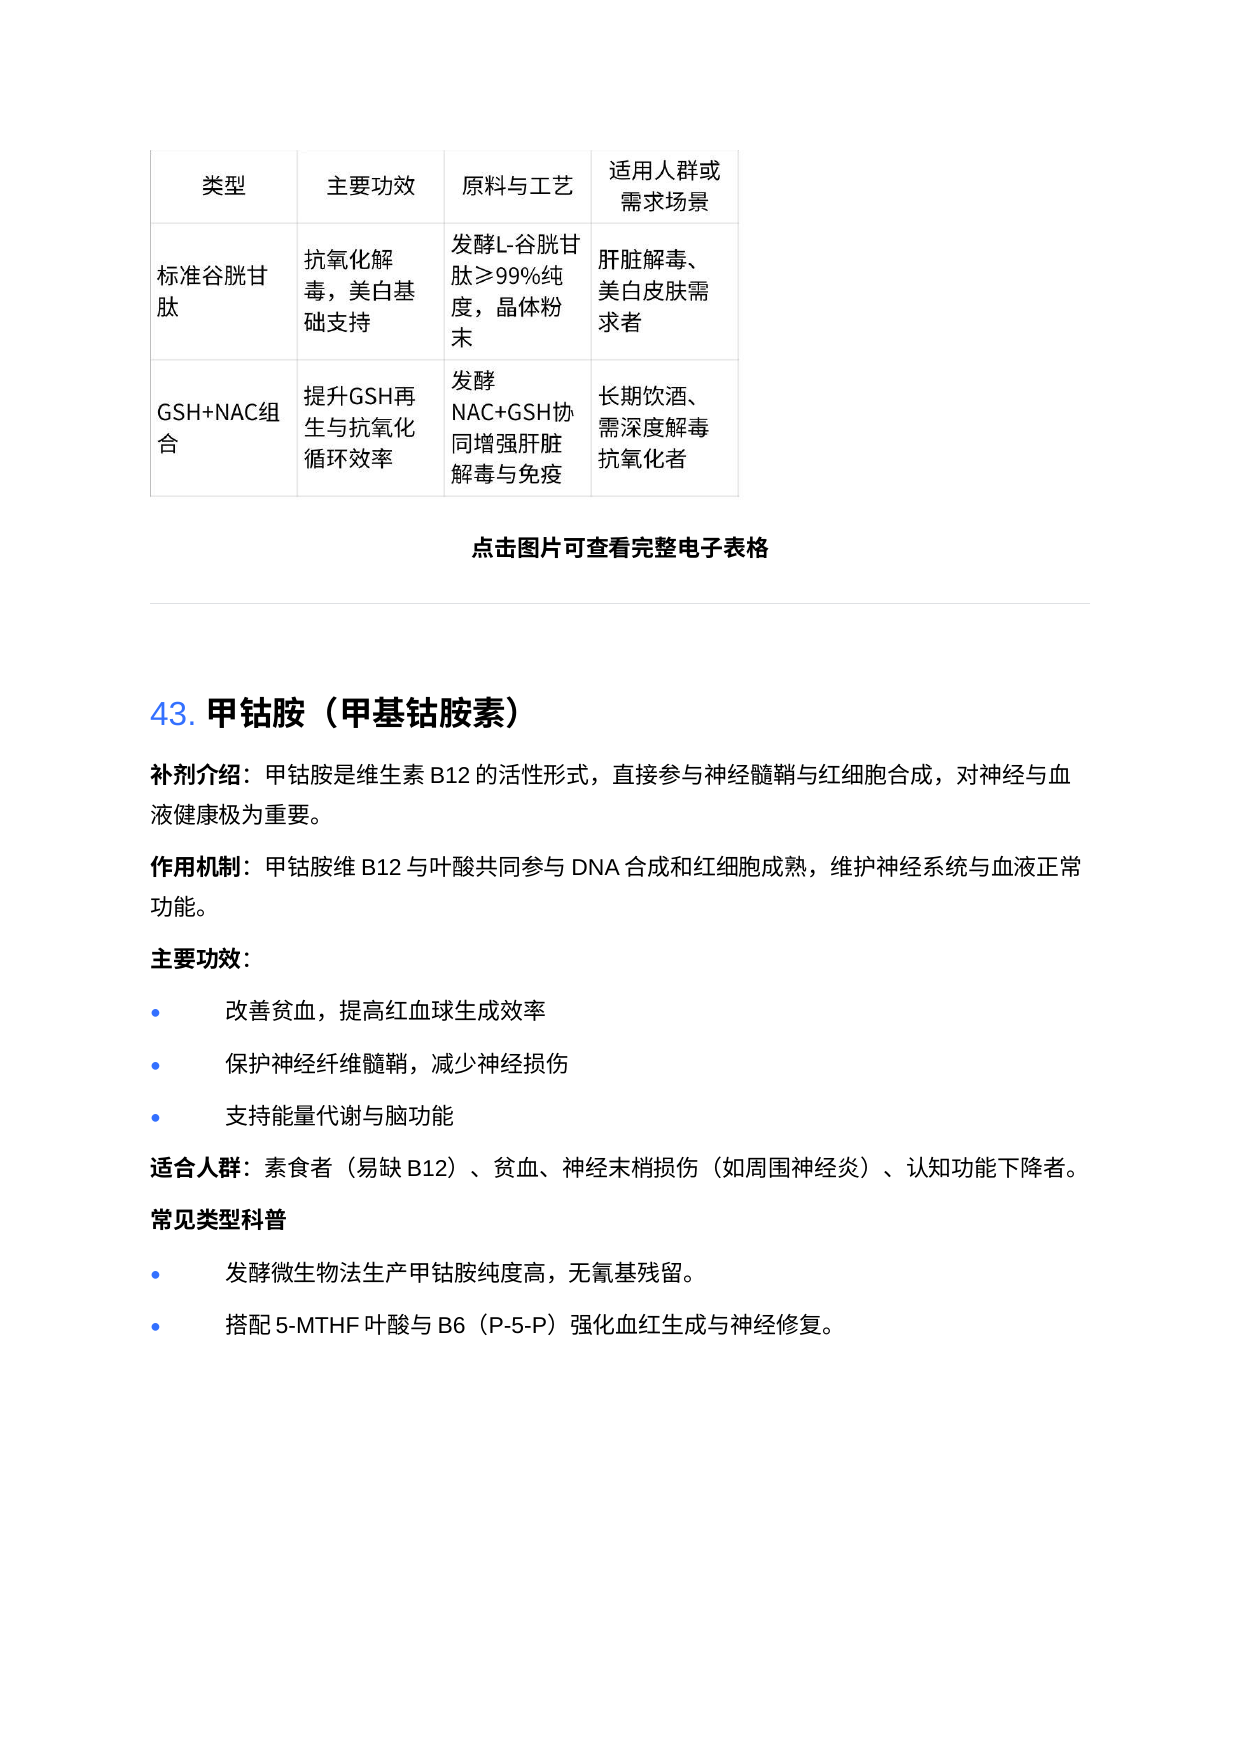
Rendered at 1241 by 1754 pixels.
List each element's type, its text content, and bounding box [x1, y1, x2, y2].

list 支持能量代谢与脑功能 [150, 1098, 1090, 1131]
text 补剂介绍：甲钴胺是维生素B12的活性形式，直接参与神经髓鞘与红细胞合成，对神经与血液健康极为重要。 [150, 757, 1090, 830]
list 搭配5-MTHF叶酸与B6（P-5-P）强化血红生成与神经修复。 [150, 1307, 1090, 1340]
list 保护神经纤维髓鞘，减少神经损伤 [150, 1045, 1090, 1079]
text 作用机制：甲钴胺维B12与叶酸共同参与DNA合成和红细胞成熟，维护神经系统与血液正常功能。 [150, 849, 1090, 922]
picture [150, 150, 1013, 500]
list 发酵微生物法生产甲钴胺纯度高，无氰基残留。 [150, 1254, 1090, 1288]
text 适合人群：素食者（易缺B12）、贫血、神经末梢损伤（如周围神经炎）、认知功能下降者。 [150, 1150, 1090, 1183]
text 点击图片可查看完整电子表格 [150, 530, 1090, 563]
text 43. 甲钴胺（甲基钴胺素） [150, 686, 1090, 734]
list 改善贫血，提高红血球生成效率 [150, 993, 1090, 1026]
text 常见类型科普 [150, 1202, 1090, 1236]
text 主要功效： [150, 941, 1090, 974]
